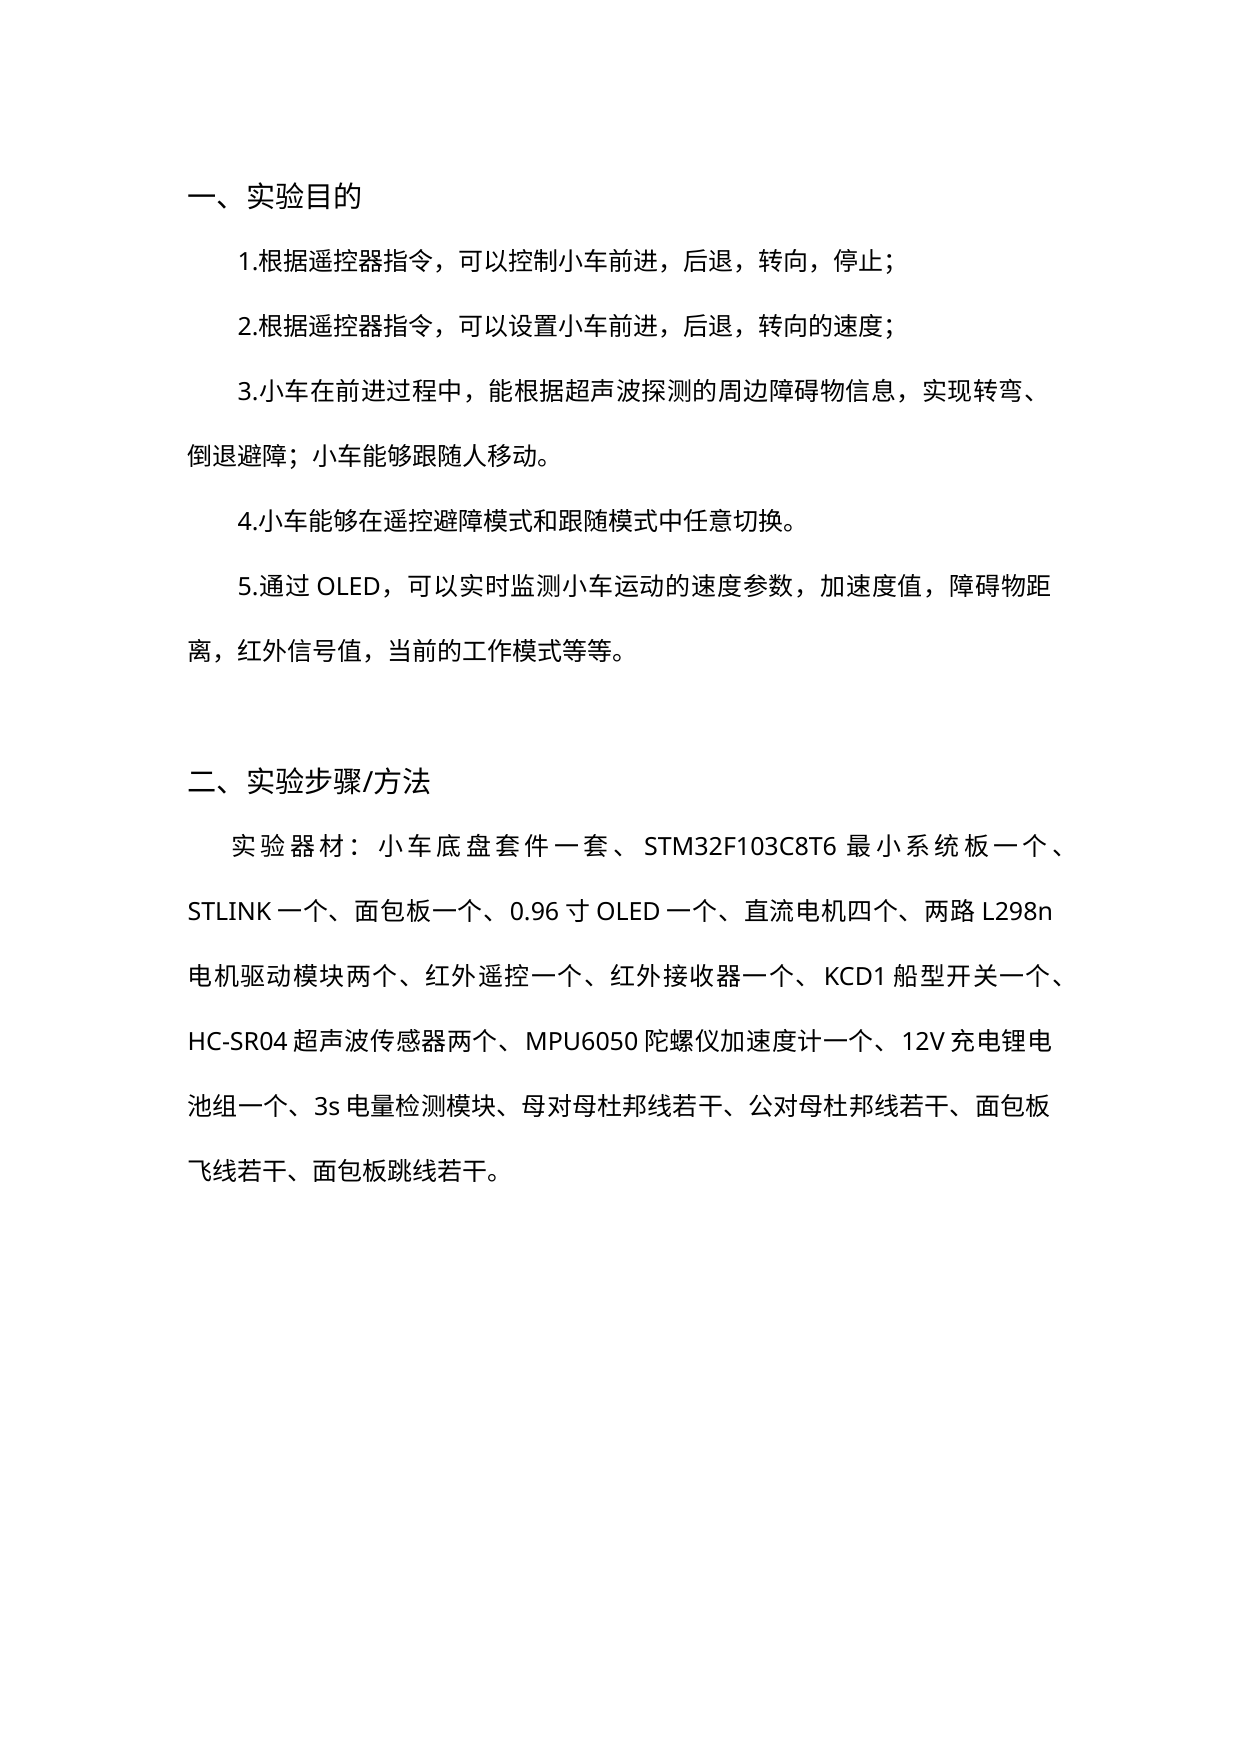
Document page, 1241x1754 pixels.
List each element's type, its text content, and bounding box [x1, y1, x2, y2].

text 一、实验目的 [187, 162, 1053, 227]
text 实验器材：小车底盘套件一套、STM32F103C8T6最小系统板一个、STLINK一个、面包板一个、0.96寸OLED一个、直流电机四个、两路L298n电机驱动模块两个、红外遥控一个、红外接收器一个、KCD1船型开关一个、HC-SR04超声波传感器两个、MPU6050陀螺仪加速度计一个、12V充电锂电池组一个、3s电量检测模块、母对母杜邦线若干、公对母杜邦线若干、面包板飞线若干、面包板跳线若干。 [187, 812, 1053, 1202]
text 3.小车在前进过程中，能根据超声波探测的周边障碍物信息，实现转弯、倒退避障；小车能够跟随人移动。 [187, 357, 1053, 487]
text 4.小车能够在遥控避障模式和跟随模式中任意切换。 [187, 487, 1053, 552]
text 2.根据遥控器指令，可以设置小车前进，后退，转向的速度； [187, 292, 1053, 357]
text 5.通过OLED，可以实时监测小车运动的速度参数，加速度值，障碍物距离，红外信号值，当前的工作模式等等。 [187, 552, 1053, 682]
text 二、实验步骤/方法 [187, 747, 1053, 812]
text 1.根据遥控器指令，可以控制小车前进，后退，转向，停止； [187, 227, 1053, 292]
